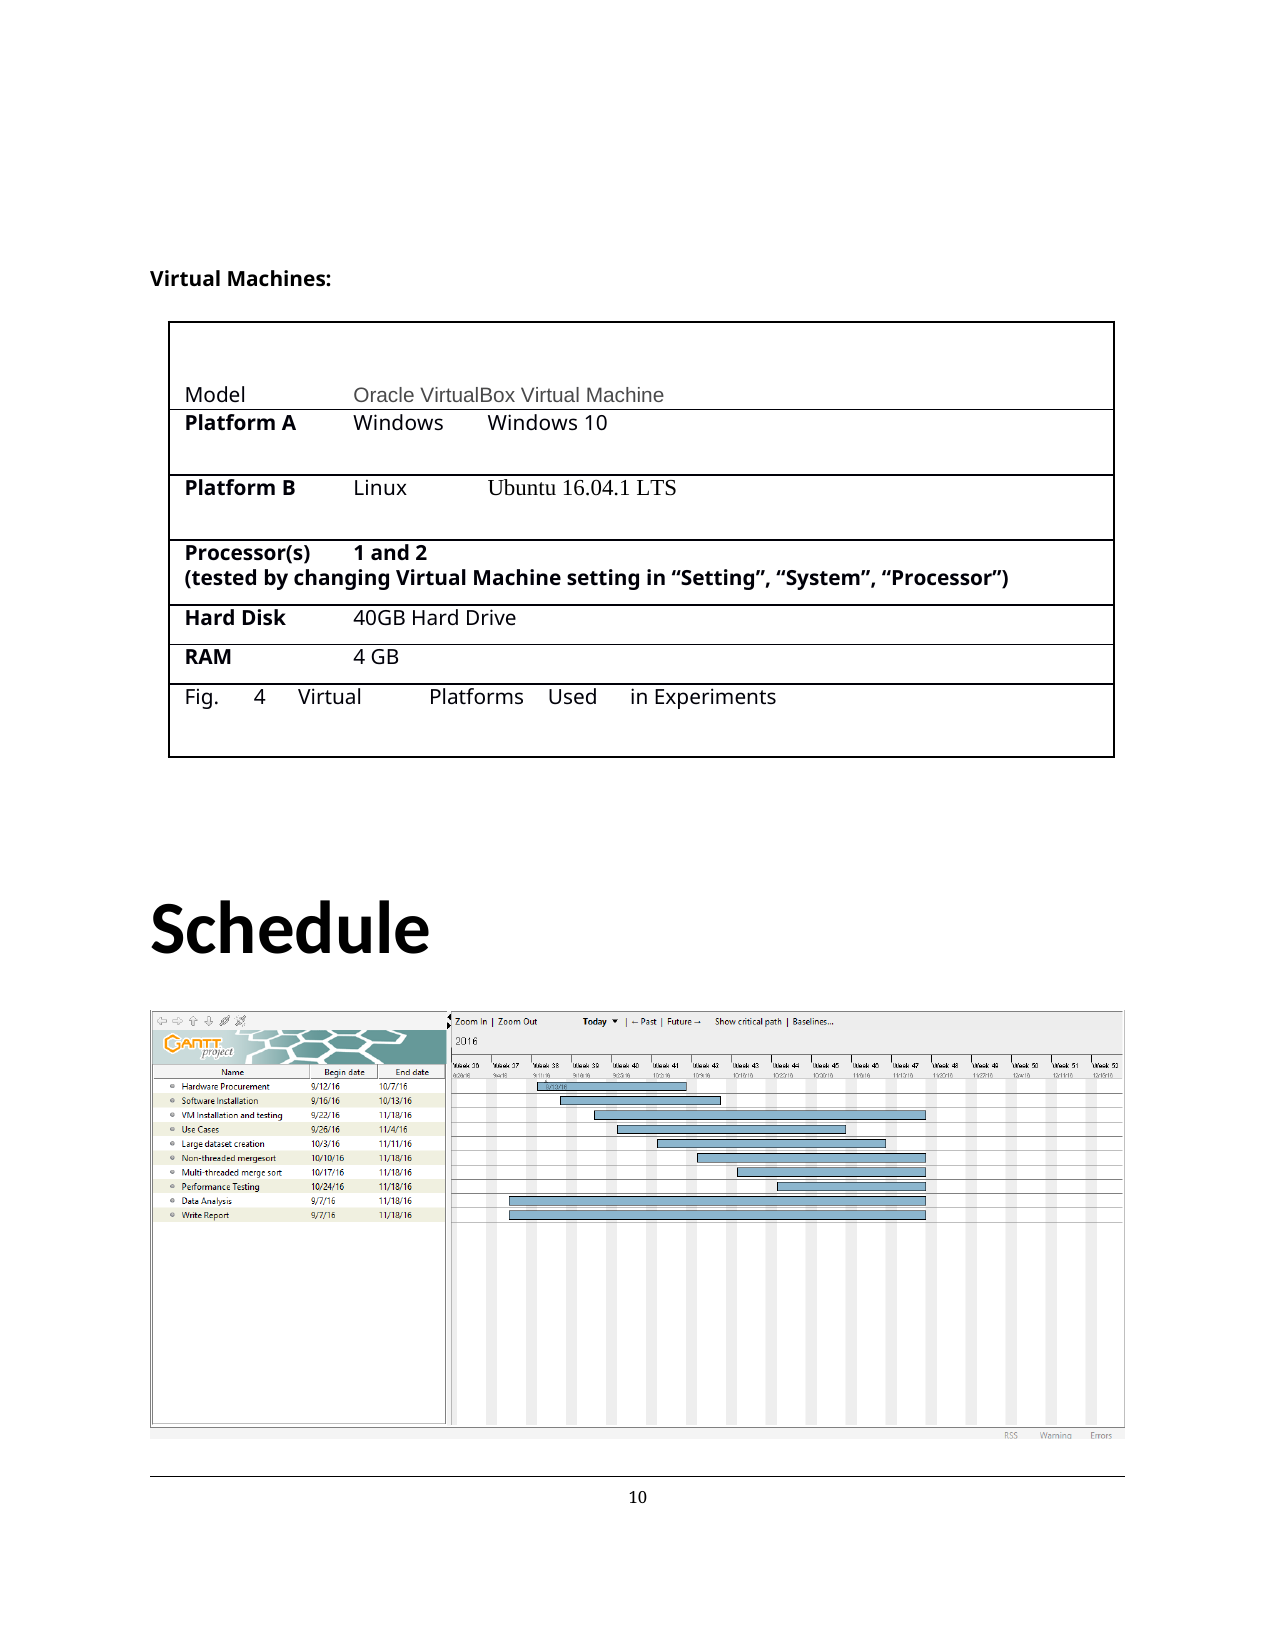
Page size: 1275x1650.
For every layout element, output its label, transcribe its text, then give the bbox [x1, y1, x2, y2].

table_cell Platform A Windows Windows 10 [170, 410, 1113, 474]
table_cell Processor(s) 1 and 2 (tested by changing Virtual Machine setting in “Setting”, “System”, “Processor”) [170, 541, 1113, 604]
subtitle Schedule [150, 881, 1125, 972]
picture [150, 1010, 1125, 1439]
table_header Model Oracle VirtualBox Virtual Machine [170, 323, 1113, 409]
table_cell Hard Disk 40GB Hard Drive [170, 606, 1113, 644]
table_cell Platform B Linux Ubuntu 16.04.1 LTS [170, 476, 1113, 539]
table_cell Fig. 4 Virtual Platforms Used in Experiments [170, 685, 1113, 756]
text Virtual Machines: [150, 264, 1125, 292]
table_cell RAM 4 GB [170, 645, 1113, 683]
